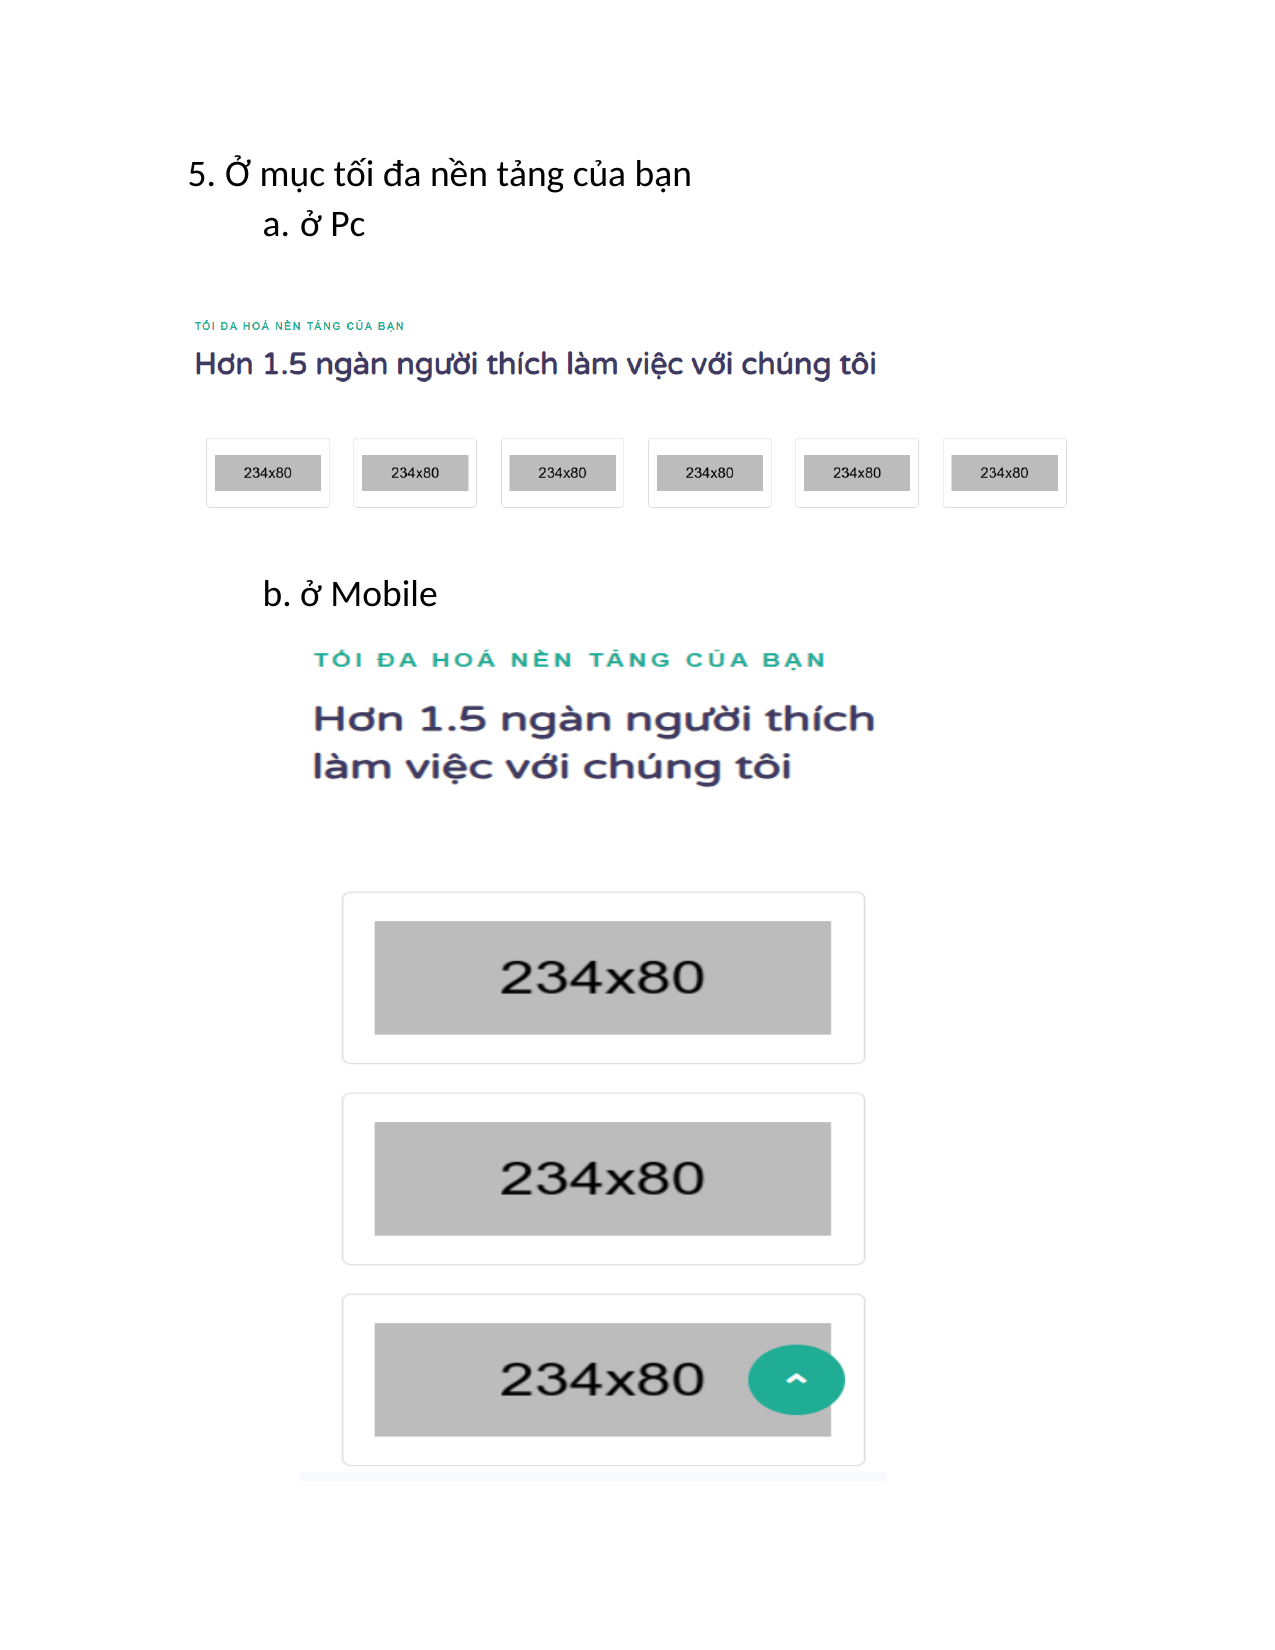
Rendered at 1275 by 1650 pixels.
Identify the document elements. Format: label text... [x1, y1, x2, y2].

picture [300, 619, 886, 1481]
picture [150, 265, 1125, 551]
list ở Mobile [262, 569, 1125, 615]
list ở Pc [262, 199, 1125, 245]
list Ở mục tối đa nền tảng của bạn [187, 150, 1125, 196]
